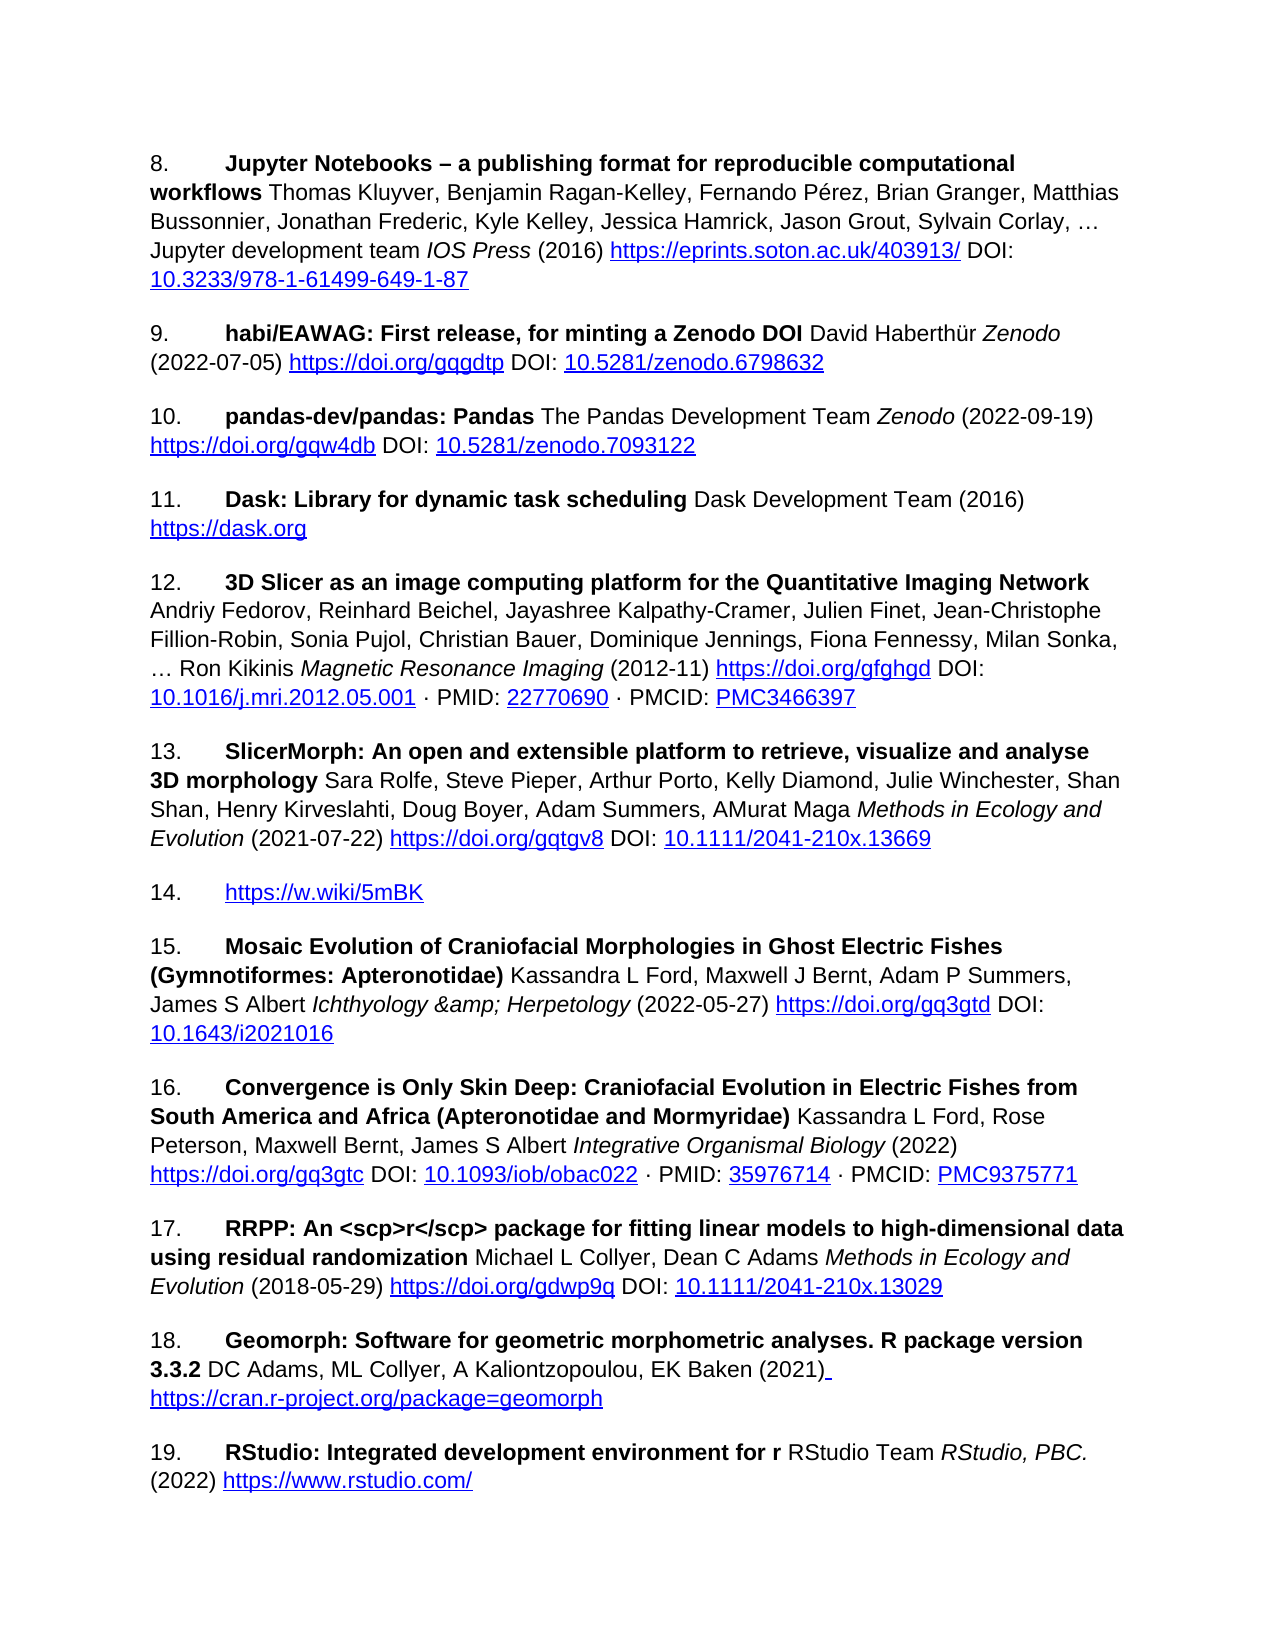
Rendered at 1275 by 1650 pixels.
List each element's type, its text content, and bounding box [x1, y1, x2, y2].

text 18. Geomorph: Software for geometric morphometric analyses. R package version 3.3.2 DC Adams, ML Collyer, A Kaliontzopoulou, EK Baken (2021) https://cran.r-project.org/package=geomorph [150, 1327, 1125, 1411]
text 16. Convergence is Only Skin Deep: Craniofacial Evolution in Electric Fishes from South America and Africa (Apteronotidae and Mormyridae) Kassandra L Ford, Rose Peterson, Maxwell Bernt, James S Albert Integrative Organismal Biology (2022) https://doi.org/gq3gtc DOI: 10.1093/iob/obac022 · PMID: 35976714 · PMCID: PMC9375771 [150, 1074, 1125, 1187]
text 19. RStudio: Integrated development environment for r RStudio Team RStudio, PBC. (2022) https://www.rstudio.com/ [150, 1438, 1125, 1494]
text 11. Dask: Library for dynamic task scheduling Dask Development Team (2016) https://dask.org [150, 486, 1125, 541]
text 9. habi/EAWAG: First release, for minting a Zenodo DOI David Haberthür Zenodo (2022-07-05) https://doi.org/gqgdtp DOI: 10.5281/zenodo.6798632 [150, 320, 1125, 375]
text 15. Mosaic Evolution of Craniofacial Morphologies in Ghost Electric Fishes (Gymnotiformes: Apteronotidae) Kassandra L Ford, Maxwell J Bernt, Adam P Summers, James S Albert Ichthyology &amp; Herpetology (2022-05-27) https://doi.org/gq3gtd DOI: 10.1643/i2021016 [150, 933, 1125, 1046]
text 14. https://w.wiki/5mBK [150, 879, 1125, 906]
text 12. 3D Slicer as an image computing platform for the Quantitative Imaging Network Andriy Fedorov, Reinhard Beichel, Jayashree Kalpathy-Cramer, Julien Finet, Jean-Christophe Fillion-Robin, Sonia Pujol, Christian Bauer, Dominique Jennings, Fiona Fennessy, Milan Sonka, … Ron Kikinis Magnetic Resonance Imaging (2012-11) https://doi.org/gfghgd DOI: 10.1016/j.mri.2012.05.001 · PMID: 22770690 · PMCID: PMC3466397 [150, 568, 1125, 711]
text 13. SlicerMorph: An open and extensible platform to retrieve, visualize and analyse 3D morphology Sara Rolfe, Steve Pieper, Arthur Porto, Kelly Diamond, Julie Winchester, Shan Shan, Henry Kirveslahti, Doug Boyer, Adam Summers, AMurat Maga Methods in Ecology and Evolution (2021-07-22) https://doi.org/gqtgv8 DOI: 10.1111/2041-210x.13669 [150, 738, 1125, 852]
text 17. RRPP: An <scp>r</scp> package for fitting linear models to high‐dimensional data using residual randomization Michael L Collyer, Dean C Adams Methods in Ecology and Evolution (2018-05-29) https://doi.org/gdwp9q DOI: 10.1111/2041-210x.13029 [150, 1215, 1125, 1299]
text 10. pandas-dev/pandas: Pandas The Pandas Development Team Zenodo (2022-09-19) https://doi.org/gqw4db DOI: 10.5281/zenodo.7093122 [150, 403, 1125, 458]
text 8. Jupyter Notebooks – a publishing format for reproducible computational workflows Thomas Kluyver, Benjamin Ragan-Kelley, Fernando Pérez, Brian Granger, Matthias Bussonnier, Jonathan Frederic, Kyle Kelley, Jessica Hamrick, Jason Grout, Sylvain Corlay, … Jupyter development team IOS Press (2016) https://eprints.soton.ac.uk/403913/ DOI: 10.3233/978-1-61499-649-1-87 [150, 150, 1125, 292]
